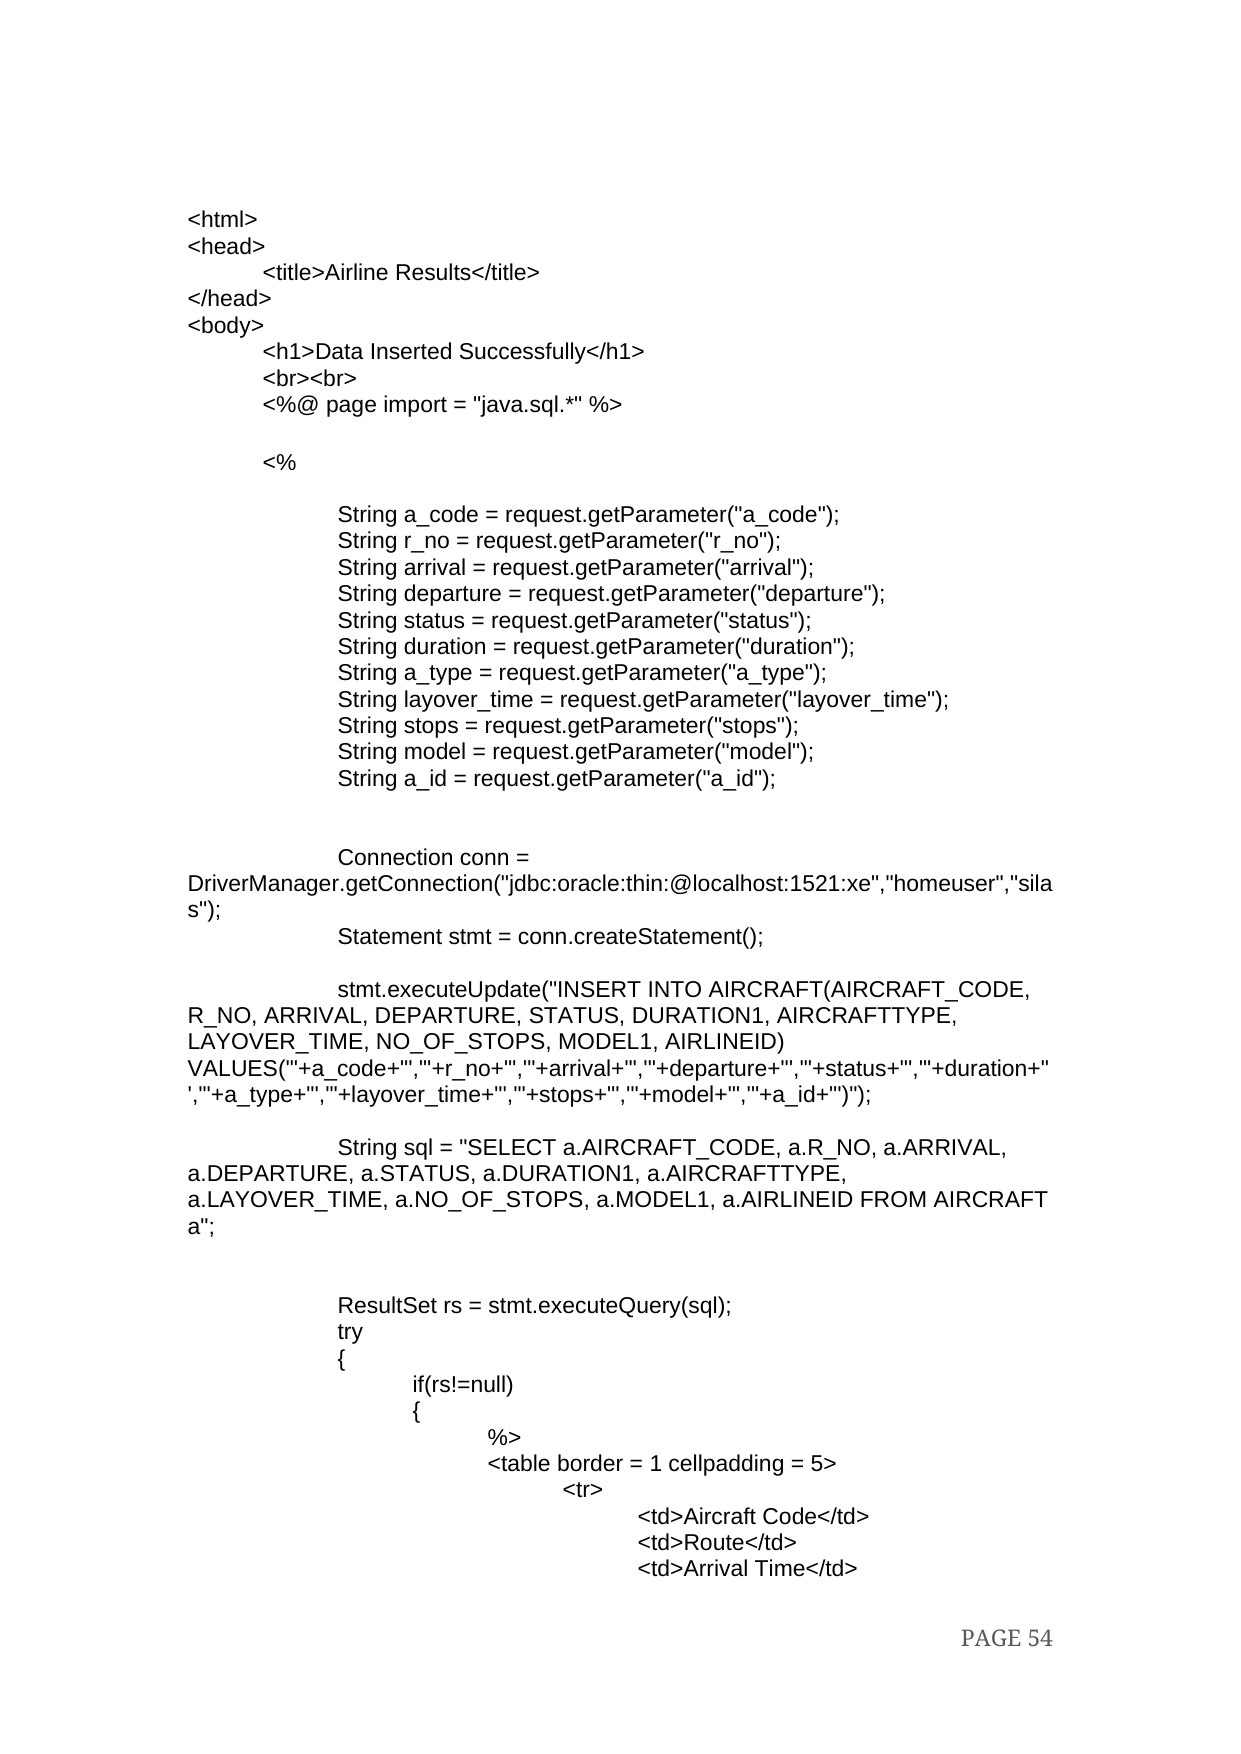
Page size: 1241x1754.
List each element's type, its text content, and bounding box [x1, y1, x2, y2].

text String a_type = request.getParameter("a_type"); [187, 659, 1053, 686]
text String a_id = request.getParameter("a_id"); [187, 765, 1053, 791]
text <td>Arrival Time</td> [187, 1555, 1053, 1582]
text <head> [187, 233, 1053, 259]
text String arrival = request.getParameter("arrival"); [187, 554, 1053, 580]
text <title>Airline Results</title> [187, 259, 1053, 285]
text <tr> [187, 1476, 1053, 1503]
text String a_code = request.getParameter("a_code"); [187, 501, 1053, 527]
text <td>Aircraft Code</td> [187, 1503, 1053, 1529]
text <br><br> [187, 364, 1053, 391]
text { [187, 1397, 1053, 1423]
text String model = request.getParameter("model"); [187, 738, 1053, 765]
text String layover_time = request.getParameter("layover_time"); [187, 686, 1053, 712]
text <% [187, 448, 1053, 475]
text <table border = 1 cellpadding = 5> [187, 1450, 1053, 1476]
text Connection conn = DriverManager.getConnection("jdbc:oracle:thin:@localhost:1521:xe","homeuser","silas"); [187, 844, 1053, 923]
text { [187, 1344, 1053, 1371]
text String r_no = request.getParameter("r_no"); [187, 527, 1053, 554]
text ResultSet rs = stmt.executeQuery(sql); [187, 1292, 1053, 1318]
text String duration = request.getParameter("duration"); [187, 633, 1053, 659]
text Statement stmt = conn.createStatement(); [187, 923, 1053, 949]
text <html> [187, 206, 1053, 233]
text stmt.executeUpdate("INSERT INTO AIRCRAFT(AIRCRAFT_CODE, R_NO, ARRIVAL, DEPARTURE, STATUS, DURATION1, AIRCRAFTTYPE, LAYOVER_TIME, NO_OF_STOPS, MODEL1, AIRLINEID) VALUES('"+a_code+"','"+r_no+"','"+arrival+"','"+departure+"','"+status+"','"+duration+"','"+a_type+"','"+layover_time+"','"+stops+"','"+model+"','"+a_id+"')"); [187, 976, 1053, 1107]
text <body> [187, 312, 1053, 338]
text %> [187, 1423, 1053, 1450]
text <%@ page import = "java.sql.*" %> [187, 391, 1053, 417]
text </head> [187, 285, 1053, 312]
text <td>Route</td> [187, 1529, 1053, 1555]
text String sql = "SELECT a.AIRCRAFT_CODE, a.R_NO, a.ARRIVAL, a.DEPARTURE, a.STATUS, a.DURATION1, a.AIRCRAFTTYPE, a.LAYOVER_TIME, a.NO_OF_STOPS, a.MODEL1, a.AIRLINEID FROM AIRCRAFT a"; [187, 1134, 1053, 1239]
text String status = request.getParameter("status"); [187, 607, 1053, 633]
text if(rs!=null) [187, 1371, 1053, 1397]
text String departure = request.getParameter("departure"); [187, 580, 1053, 607]
text try [187, 1318, 1053, 1344]
text String stops = request.getParameter("stops"); [187, 712, 1053, 738]
text <h1>Data Inserted Successfully</h1> [187, 338, 1053, 364]
